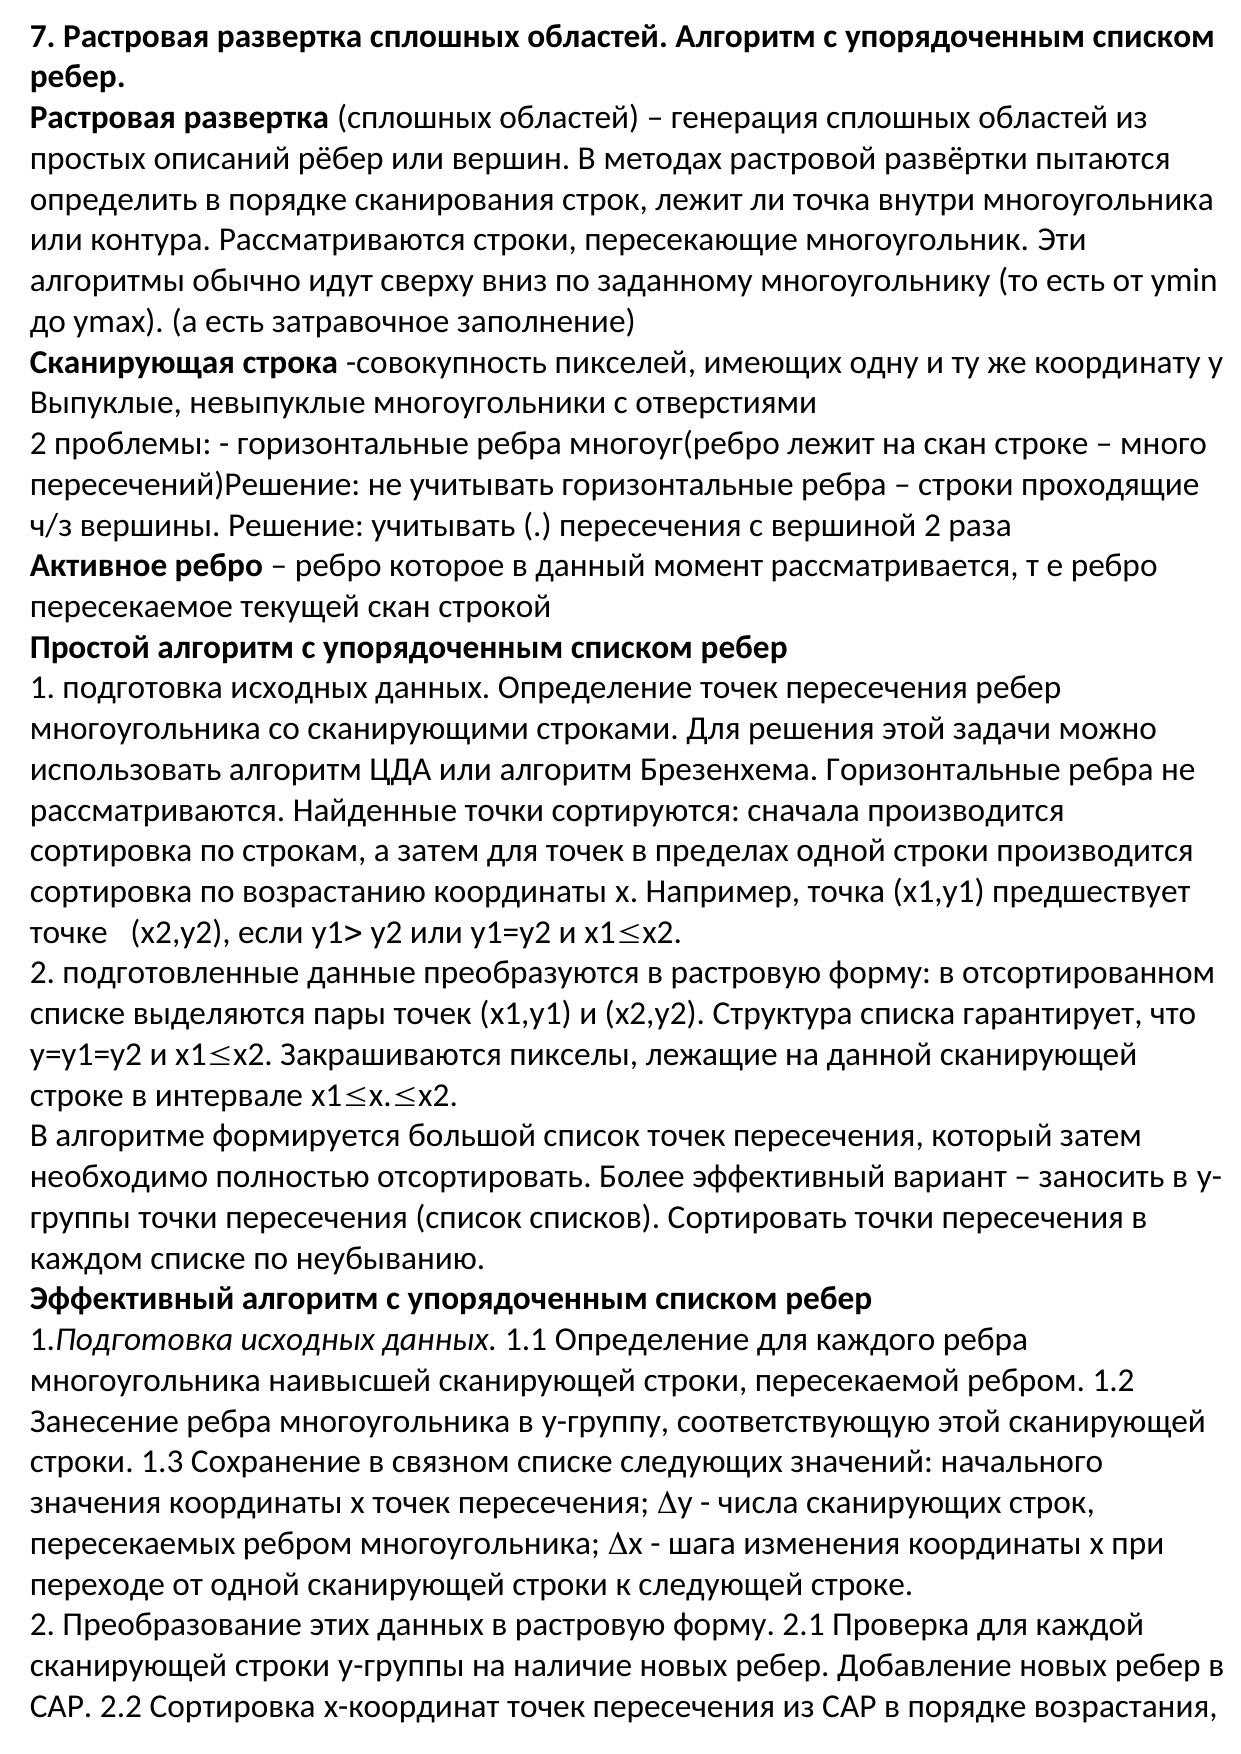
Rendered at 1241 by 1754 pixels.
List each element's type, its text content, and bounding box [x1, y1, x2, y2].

text Растровая развертка (сплошных областей) – генерация сплошных областей из простых описаний рёбер или вершин. В методах растровой развёртки пытаются определить в порядке сканирования строк, лежит ли точка внутри многоугольника или контура. Рассматриваются строки, пересекающие многоугольник. Эти алгоритмы обычно идут сверху вниз по заданному многоугольнику (то есть от ymin до ymax). (а есть затравочное заполнение) [29, 96, 1226, 341]
text 2. подготовленные данные преобразуются в растровую форму: в отсортированном списке выделяются пары точек (x1,y1) и (x2,y2). Структура списка гарантирует, что y=y1=y2 и x1x2. Закрашиваются пикселы, лежащие на данной сканирующей строке в интервале x1x.x2. [29, 952, 1226, 1114]
text 1. подготовка исходных данных. Определение точек пересечения ребер многоугольника со сканирующими строками. Для решения этой задачи можно использовать алгоритм ЦДА или алгоритм Брезенхема. Горизонтальные ребра не рассматриваются. Найденные точки сортируются: сначала производится сортировка по строкам, а затем для точек в пределах одной строки производится сортировка по возрастанию координаты x. Например, точка (x1,y1) предшествует точке (x2,y2), если y1 y2 или y1=y2 и x1x2. [29, 666, 1226, 952]
text Выпуклые, невыпуклые многоугольники с отверстиями [29, 381, 1226, 422]
text Эффективный алгоритм с упорядоченным списком ребер [29, 1277, 1226, 1318]
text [29, 1603, 1226, 1725]
text Активное ребро – ребро которое в данный момент рассматривается, т е ребро пересекаемое текущей скан строкой [29, 544, 1226, 626]
text 1.Подготовка исходных данных. 1.1 Определение для каждого ребра многоугольника наивысшей сканирующей строки, пересекаемой ребром. 1.2 Занесение ребра многоугольника в y-группу, соответствующую этой сканирующей строки. 1.3 Сохранение в связном списке следующих значений: начального значения координаты x точек пересечения; y - числа сканирующих строк, пересекаемых ребром многоугольника; x - шага изменения координаты x при переходе от одной сканирующей строки к следующей строке. [29, 1318, 1226, 1603]
text В алгоритме формируется большой список точек пересечения, который затем необходимо полностью отсортировать. Более эффективный вариант – заносить в y-группы точки пересечения (список списков). Сортировать точки пересечения в каждом списке по неубыванию. [29, 1114, 1226, 1277]
subtitle 7. Растровая развертка сплошных областей. Алгоритм с упорядоченным списком ребер. [29, 15, 1226, 96]
text Простой алгоритм с упорядоченным списком ребер [29, 626, 1226, 666]
text 2 проблемы: - горизонтальные ребра многоуг(ребро лежит на скан строке – много пересечений)Решение: не учитывать горизонтальные ребра – строки проходящие ч/з вершины. Решение: учитывать (.) пересечения с вершиной 2 раза [29, 422, 1226, 544]
text Сканирующая строка -совокупность пикселей, имеющих одну и ту же координату y [29, 341, 1226, 381]
